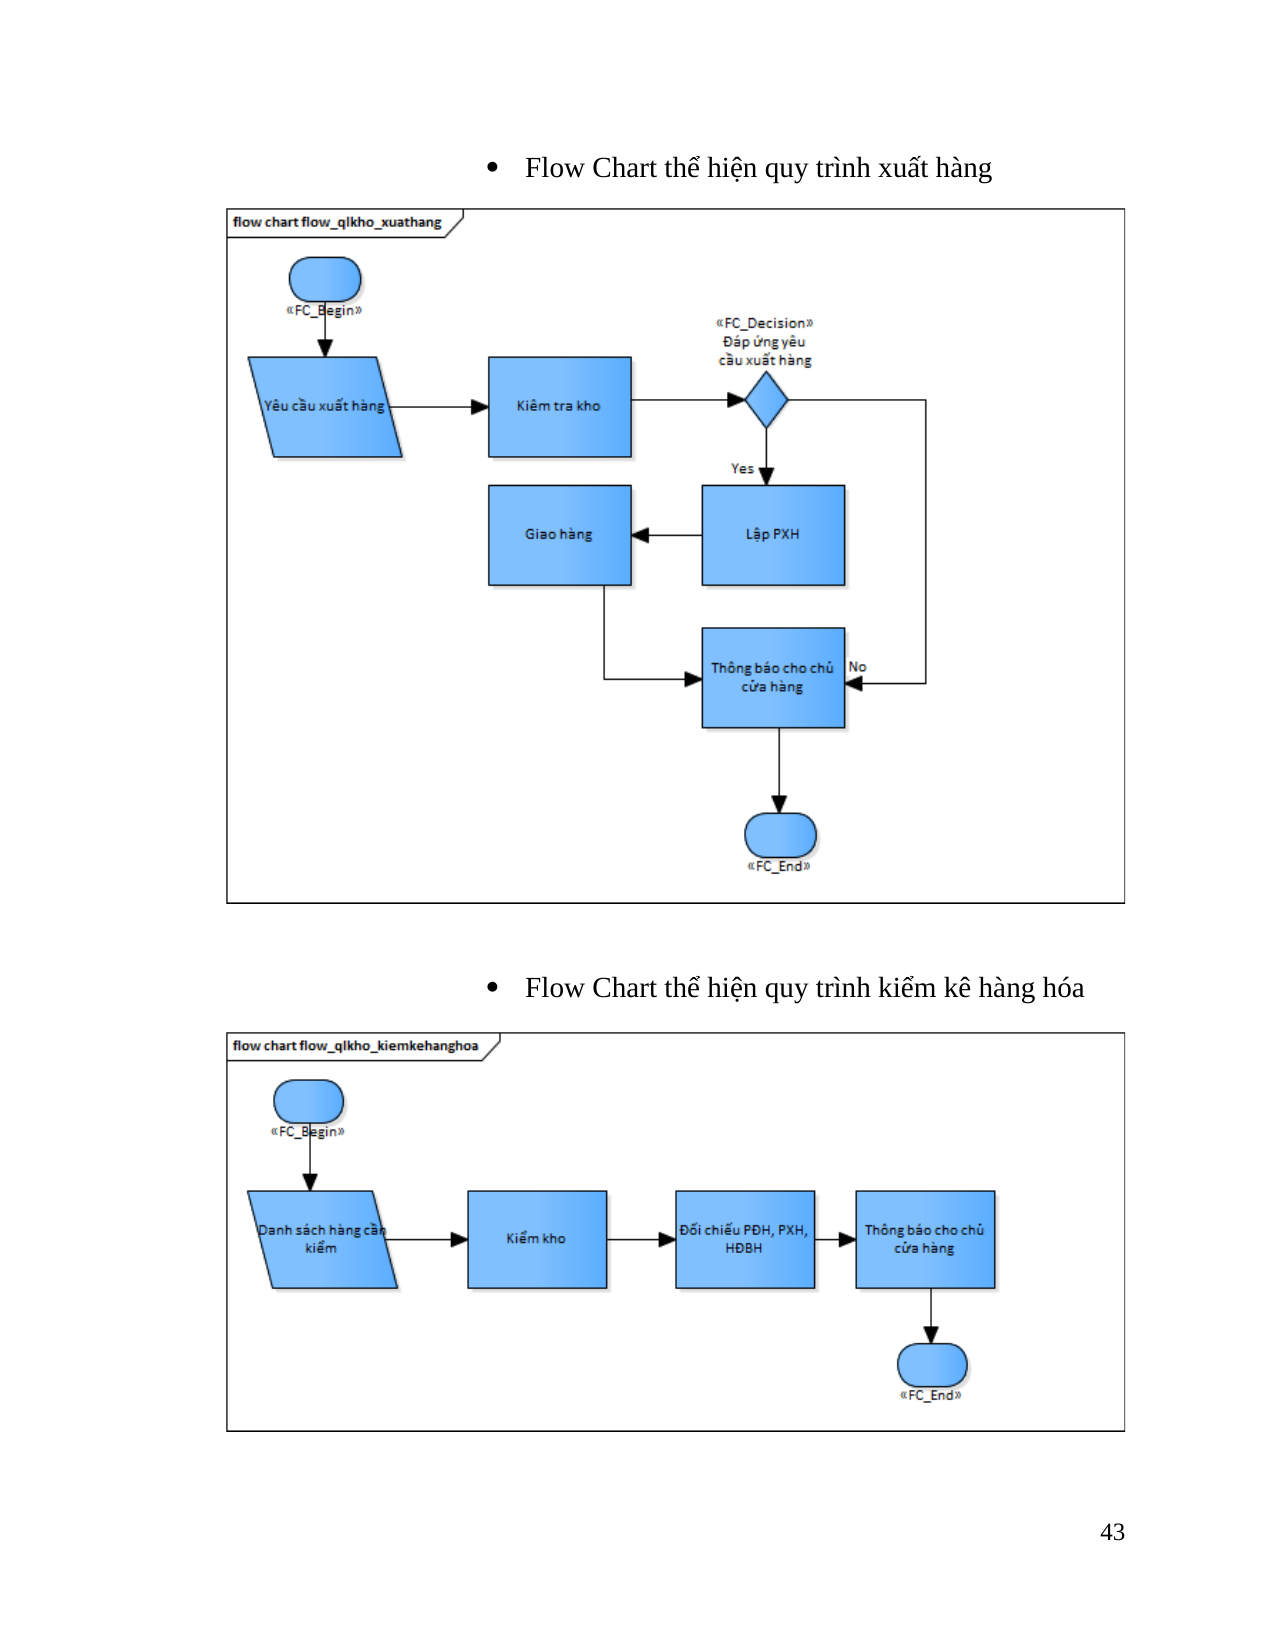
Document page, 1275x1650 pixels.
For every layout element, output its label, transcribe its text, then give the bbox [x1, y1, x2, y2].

list Flow Chart thể hiện quy trình kiểm kê hàng hóa [487, 970, 1125, 1004]
picture [225, 207, 1125, 904]
list Flow Chart thể hiện quy trình xuất hàng [487, 150, 1125, 184]
picture [225, 1031, 1125, 1432]
